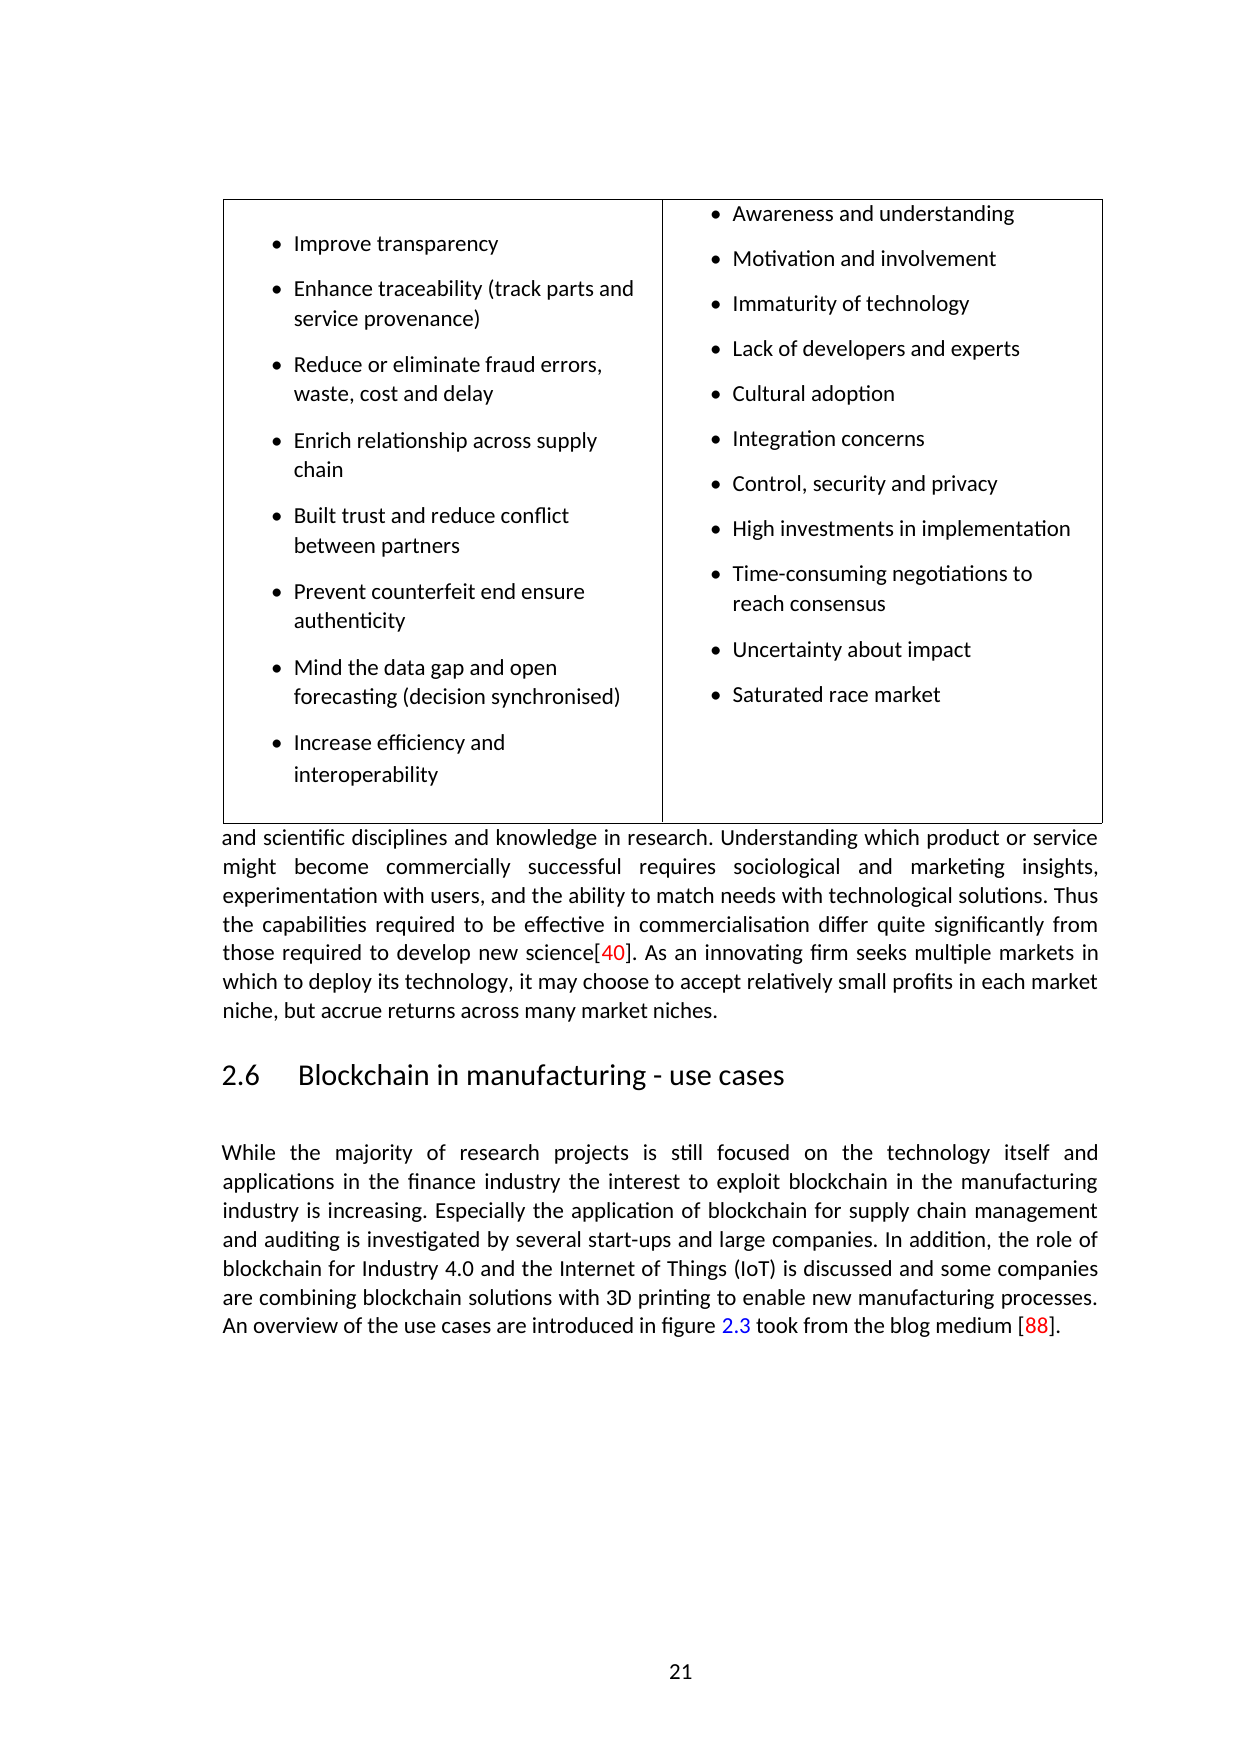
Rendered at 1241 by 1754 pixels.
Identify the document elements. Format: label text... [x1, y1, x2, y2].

table_cell Awareness and understanding Motivation and involvement Immaturity of technology Lack of developers and experts Cultural adoption Integration concerns Control, security and privacy High investments in implementation Time-consuming negotiations to reach consensus Uncertainty about impact Saturated race market [663, 200, 1102, 822]
subtitle 2.6 Blockchain in manufacturing - use cases [221, 1056, 1140, 1093]
table_cell Improve transparency Enhance traceability (track parts and service provenance) Reduce or eliminate fraud errors, waste, cost and delay Enrich relationship across supply chain Built trust and reduce conflict between partners Prevent counterfeit end ensure authenticity Mind the data gap and open forecasting (decision synchronised) Increase efficiency and interoperability [224, 200, 662, 822]
text While the majority of research projects is still focused on the technology itself and applications in the finance industry the interest to exploit blockchain in the manufacturing industry is increasing. Especially the application of blockchain for supply chain management and auditing is investigated by several start-ups and large companies. In addition, the role of blockchain for Industry 4.0 and the Internet of Things (IoT) is discussed and some companies are combining blockchain solutions with 3D printing to enable new manufacturing processes. An overview of the use cases are introduced in figure 2.3 took from the blog medium [88]. [221, 1138, 1100, 1340]
text and scientific disciplines and knowledge in research. Understanding which product or service might become commercially successful requires sociological and marketing insights, experimentation with users, and the ability to match needs with technological solutions. Thus the capabilities required to be effective in commercialisation differ quite significantly from those required to develop new science[40]. As an innovating firm seeks multiple markets in which to deploy its technology, it may choose to accept relatively small profits in each market niche, but accrue returns across many market niches. [221, 823, 1100, 1024]
